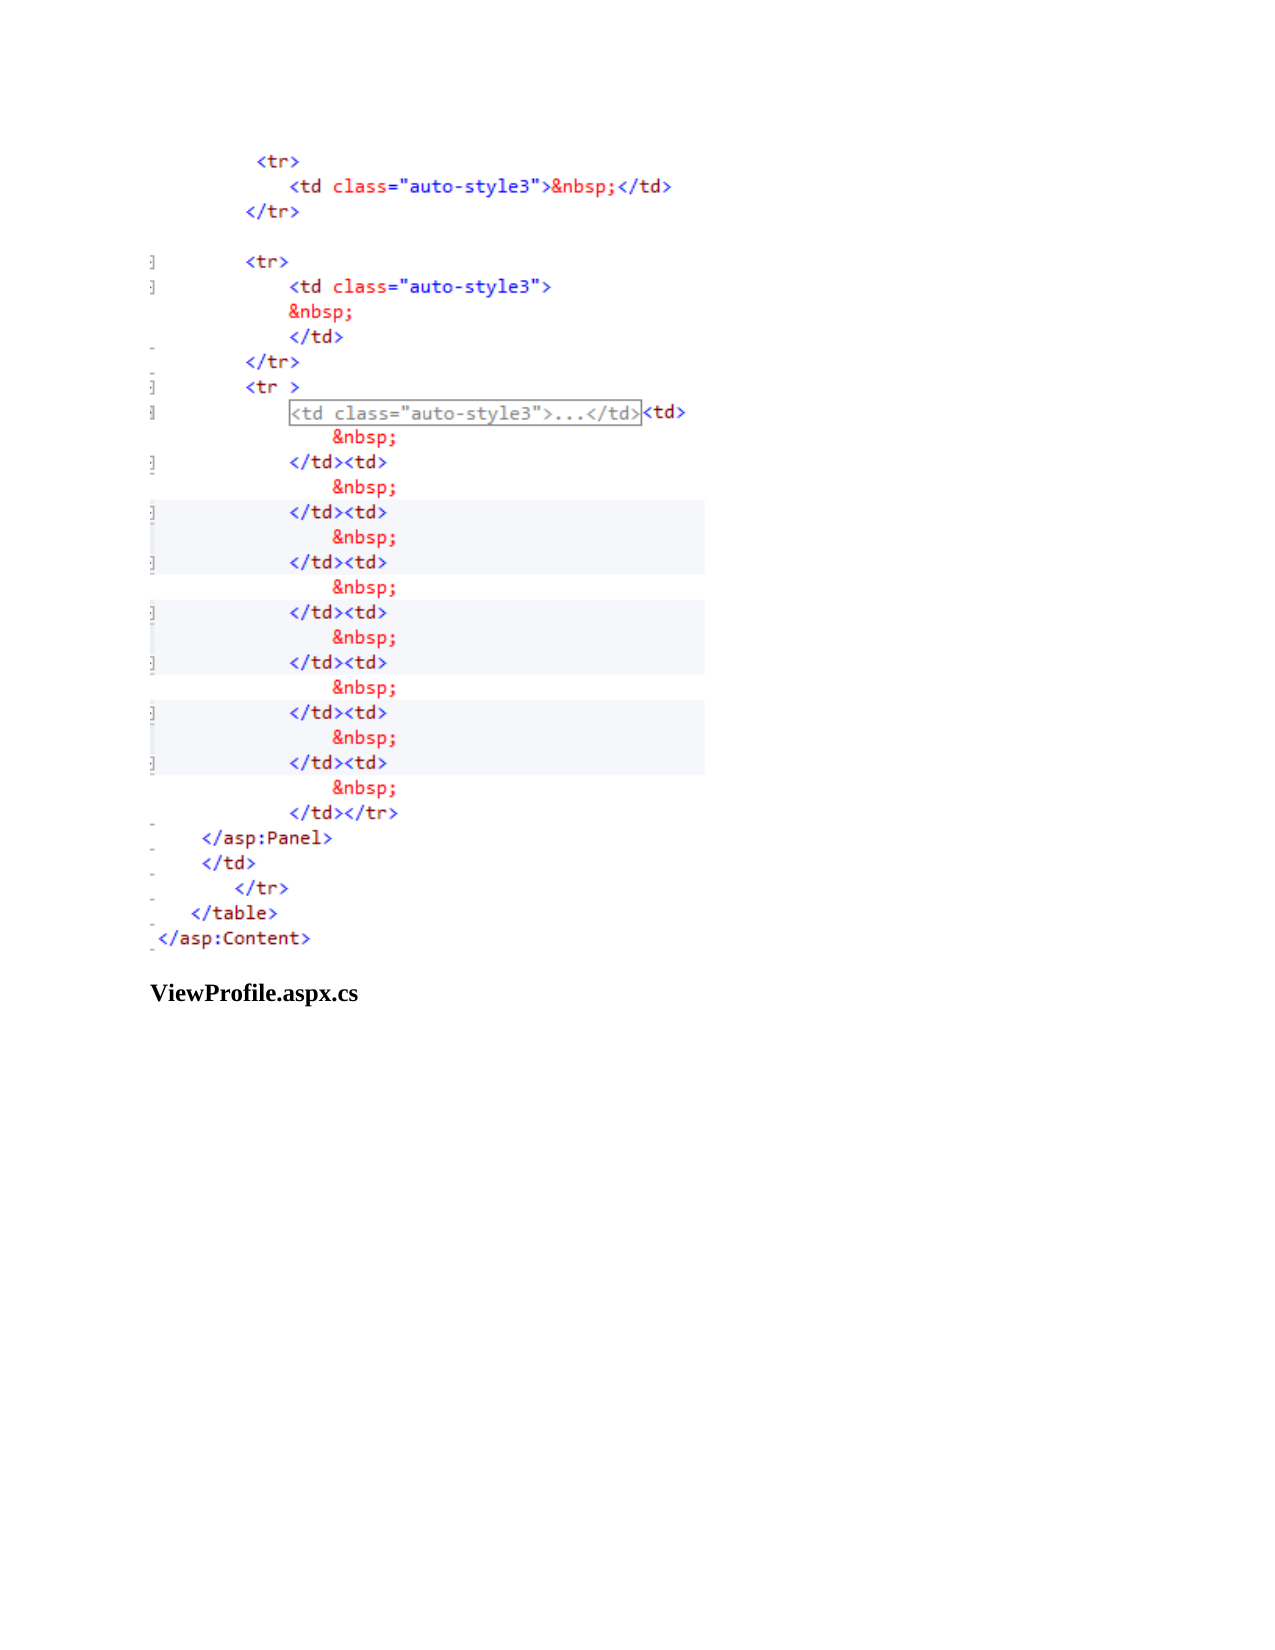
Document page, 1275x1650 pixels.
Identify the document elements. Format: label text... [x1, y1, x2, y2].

picture [150, 150, 705, 954]
text ViewProfile.aspx.cs [150, 978, 1125, 1007]
